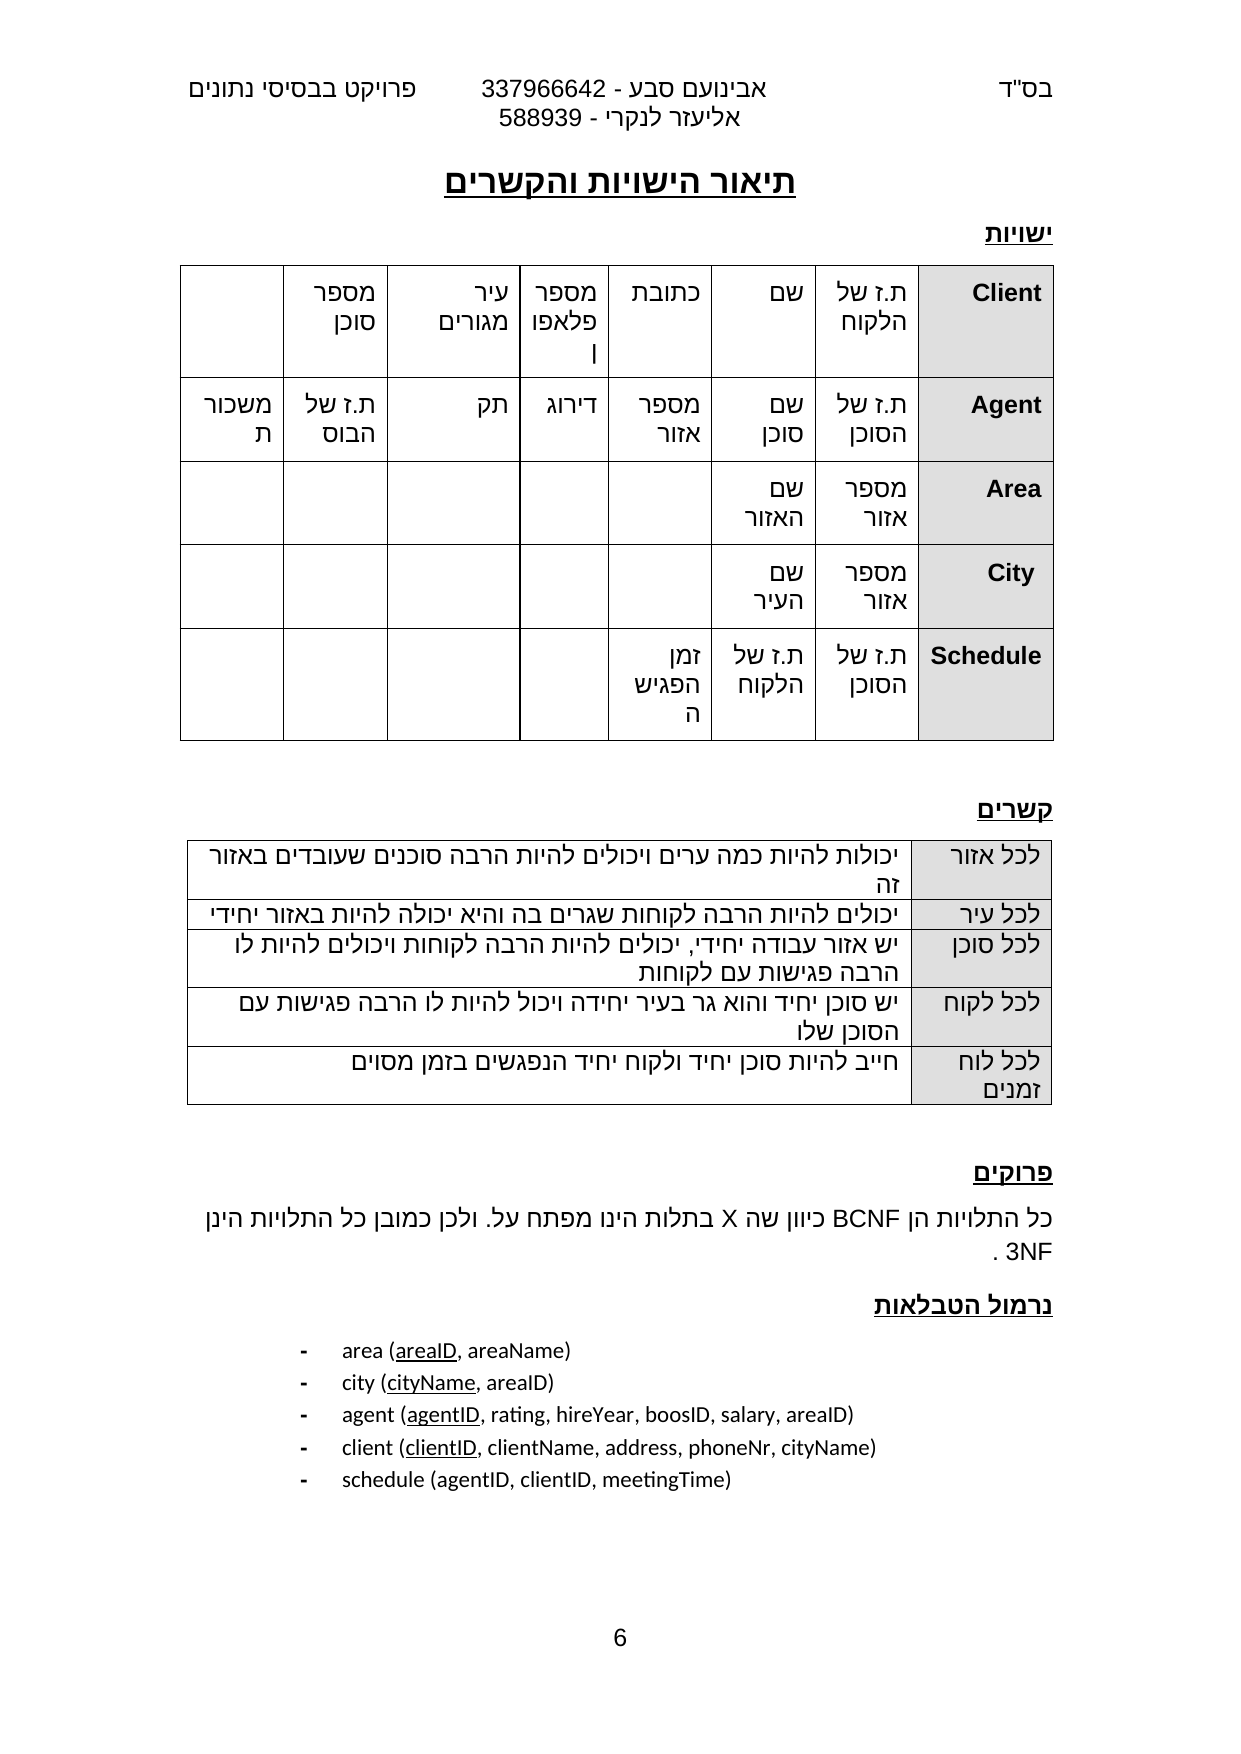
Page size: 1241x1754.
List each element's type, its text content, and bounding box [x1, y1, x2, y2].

table_cell זמן הפגישה [609, 629, 711, 740]
list city (cityName, areaID) [300, 1368, 1053, 1396]
table_cell [284, 545, 387, 628]
table_cell [388, 629, 519, 740]
table_cell [609, 545, 711, 628]
table_cell ת.ז של הלקוח [712, 629, 815, 740]
table_header שם [712, 266, 815, 377]
table_header יכולות להיות כמה ערים ויכולים להיות הרבה סוכנים שעובדים באזור זה [188, 841, 911, 899]
list client (clientID, clientName, address, phoneNr, cityName) [300, 1433, 1053, 1461]
table_header כתובת [609, 266, 711, 377]
table_cell מספר אזור [816, 545, 918, 628]
list area (areaID, areaName) [300, 1336, 1053, 1364]
table_cell לכל לוח זמנים [912, 1047, 1051, 1104]
list agent (agentID, rating, hireYear, boosID, salary, areaID) [300, 1401, 1053, 1429]
table_cell תק [388, 378, 519, 461]
table_cell יש סוכן יחיד והוא גר בעיר יחידה ויכול להיות לו הרבה פגישות עם הסוכן שלו [188, 988, 911, 1046]
list schedule (agentID, clientID, meetingTime) [300, 1465, 1053, 1493]
table_header ת.ז של הלקוח [816, 266, 918, 377]
table_cell Area [919, 462, 1053, 544]
table_cell [521, 545, 608, 628]
table_cell חייב להיות סוכן יחיד ולקוח יחיד הנפגשים בזמן מסוים [188, 1047, 911, 1104]
subtitle נרמול הטבלאות [187, 1291, 1053, 1319]
table_header Client [919, 266, 1053, 377]
table_cell [284, 462, 387, 544]
table_cell לכל לקוח [912, 988, 1051, 1046]
table_cell שם סוכן [712, 378, 815, 461]
table_cell יכולים להיות הרבה לקוחות שגרים בה והיא יכולה להיות באזור יחידי [188, 900, 911, 929]
table_cell [284, 629, 387, 740]
table_cell [388, 545, 519, 628]
table_cell ת.ז של הסוכן [816, 378, 918, 461]
subtitle פרוקים [187, 1158, 1053, 1187]
table_cell מספר אזור [609, 378, 711, 461]
table_cell ת.ז של הבוס [284, 378, 387, 461]
table_cell ת.ז של הסוכן [816, 629, 918, 740]
table_header מספר פלאפון [521, 266, 608, 377]
table_header [181, 266, 283, 377]
table_header לכל אזור [912, 841, 1051, 899]
table_cell לכל עיר [912, 900, 1051, 929]
table_cell מספר אזור [816, 462, 918, 544]
table_header עיר מגורים [388, 266, 519, 377]
subtitle קשרים [187, 795, 1053, 823]
table_cell שם האזור [712, 462, 815, 544]
table_cell [521, 629, 608, 740]
table_cell שם העיר [712, 545, 815, 628]
table_cell דירוג [521, 378, 608, 461]
table_cell [181, 545, 283, 628]
table_cell משכורת [181, 378, 283, 461]
table_cell [521, 462, 608, 544]
table_cell City [919, 545, 1053, 628]
text כל התלויות הן BCNF כיוון שה X בתלות הינו מפתח על. ולכן כמובן כל התלויות הינן 3NF . [187, 1204, 1053, 1266]
table_cell [609, 462, 711, 544]
table_cell [181, 629, 283, 740]
table_cell יש אזור עבודה יחידי, יכולים להיות הרבה לקוחות ויכולים להיות לו הרבה פגישות עם לקוחות [188, 930, 911, 987]
table_cell Agent [919, 378, 1053, 461]
table_cell [388, 462, 519, 544]
subtitle ישויות [187, 219, 1053, 248]
table_cell לכל סוכן [912, 930, 1051, 987]
table_cell [181, 462, 283, 544]
table_cell Schedule [919, 629, 1053, 740]
subtitle תיאור הישויות והקשרים [187, 162, 1053, 201]
table_header מספר סוכן [284, 266, 387, 377]
